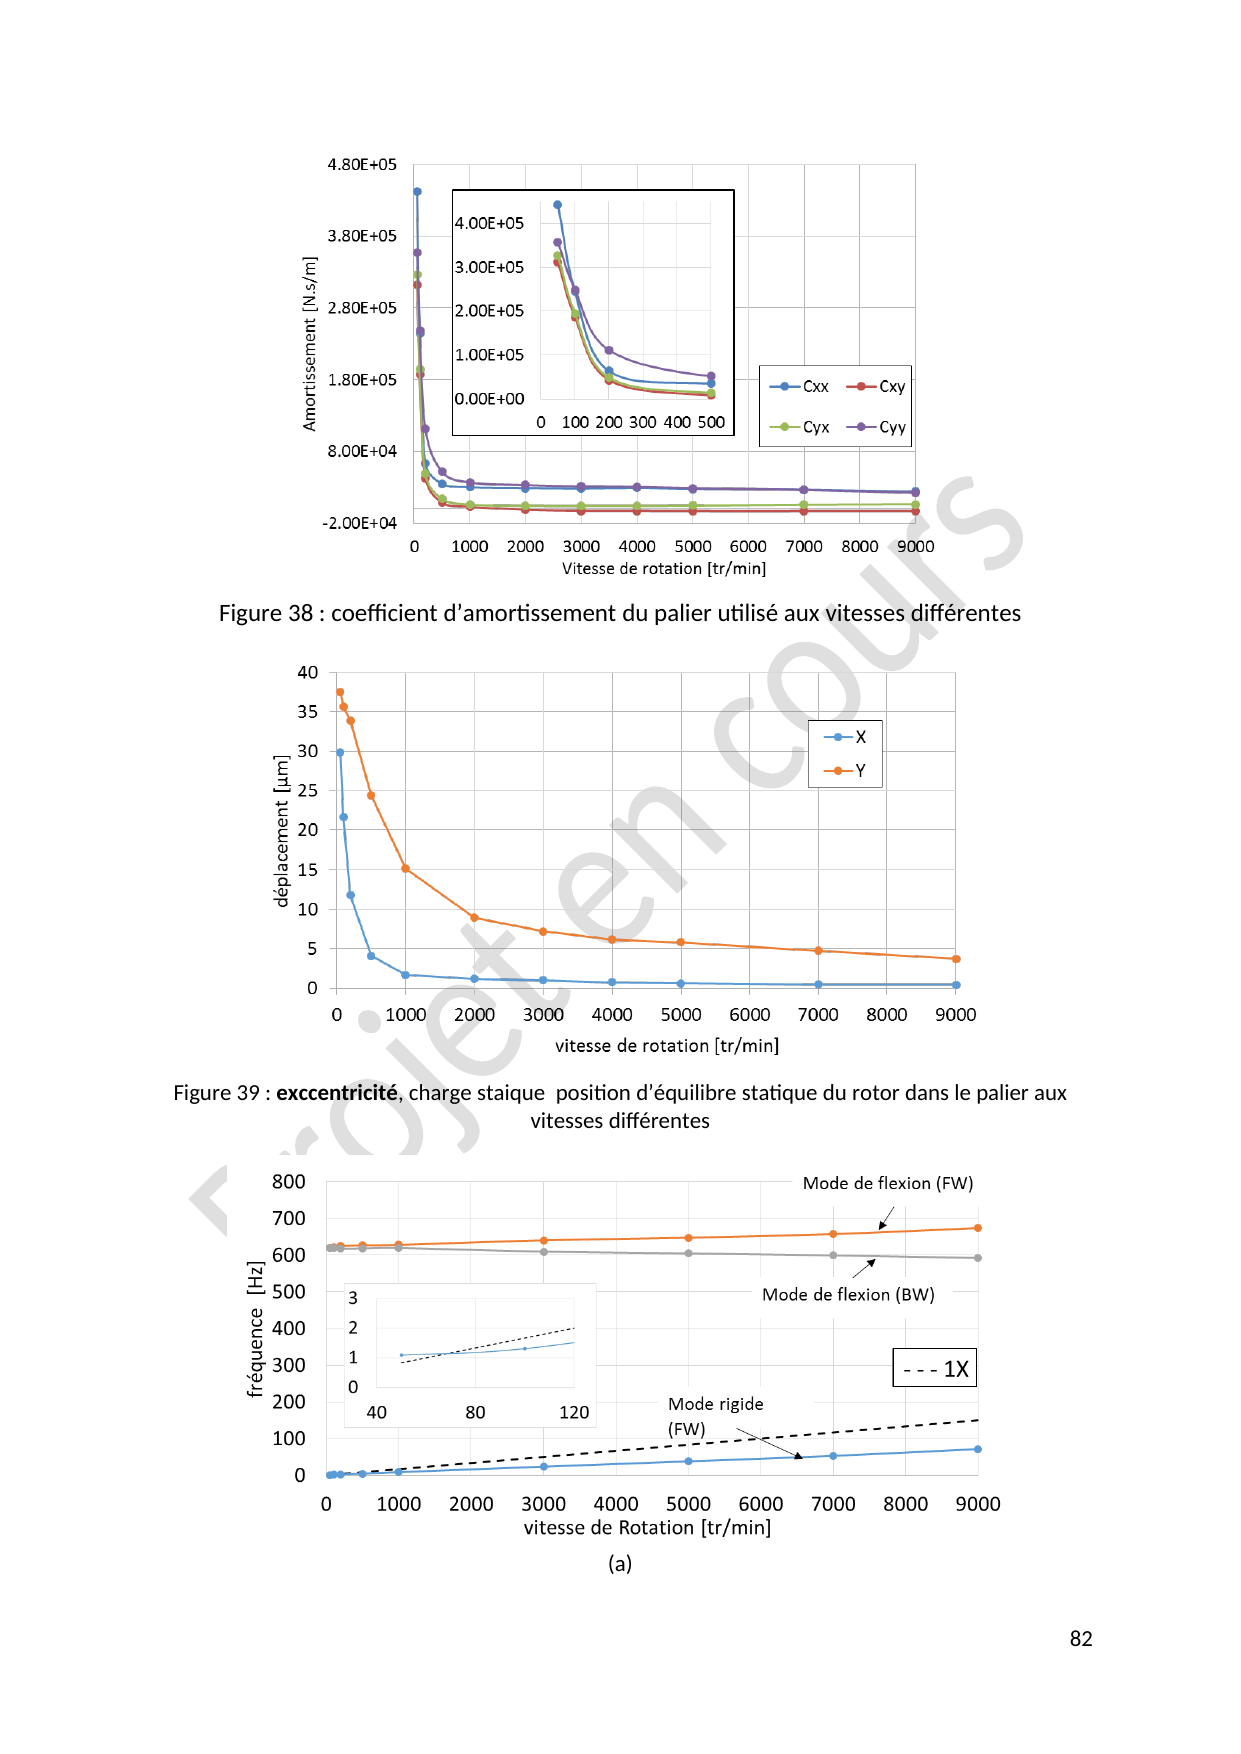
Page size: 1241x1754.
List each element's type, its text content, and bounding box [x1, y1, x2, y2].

text (a) [148, 1549, 1093, 1577]
picture [254, 648, 986, 1064]
picture [294, 147, 946, 582]
picture [226, 1155, 1014, 1549]
text Figure 39 : exccentricité, charge staique position d’équilibre statique du rotor dans le palier aux vitesses différentes [148, 1078, 1093, 1134]
text Figure 38 : coefficient d’amortissement du palier utilisé aux vitesses différentes [148, 597, 1093, 627]
